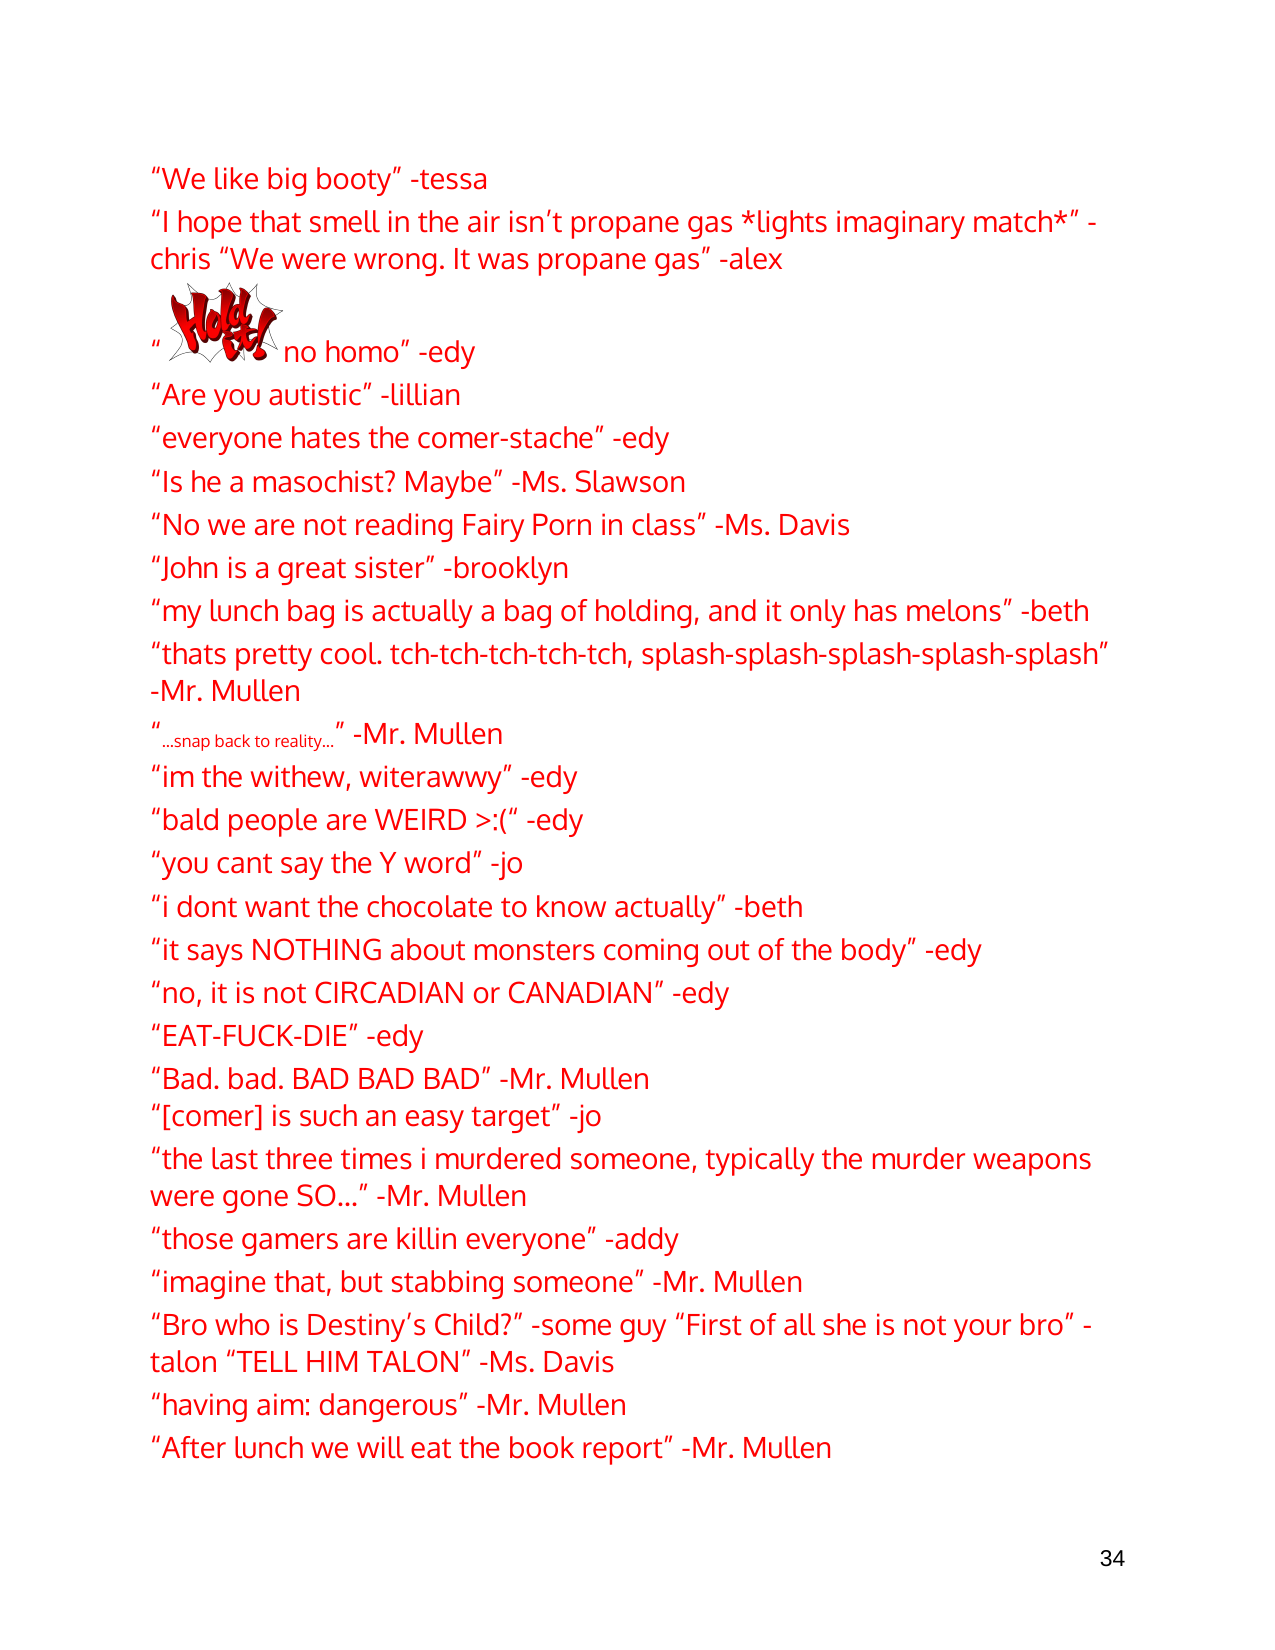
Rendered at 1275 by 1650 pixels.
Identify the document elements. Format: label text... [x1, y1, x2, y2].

text “Is he a masochist? Maybe” -Ms. Slawson [150, 462, 1125, 499]
text “EAT-FUCK-DIE” -edy [150, 1016, 1125, 1053]
text “you cant say the Y word” -jo [150, 844, 1125, 881]
text “After lunch we will eat the book report” -Mr. Mullen [150, 1429, 1125, 1466]
text “the last three times i murdered someone, typically the murder weapons were gone SO…” -Mr. Mullen [150, 1139, 1125, 1213]
text “no, it is not CIRCADIAN or CANADIAN” -edy [150, 973, 1125, 1010]
picture [168, 282, 284, 363]
text “im the withew, witerawwy” -edy [150, 758, 1125, 794]
text “Are you autistic” -lillian [150, 376, 1125, 413]
text “We like big booty” -tessa [150, 159, 1125, 196]
text “thats pretty cool. tch-tch-tch-tch-tch, splash-splash-splash-splash-splash” -Mr. Mullen [150, 634, 1125, 708]
text “No we are not reading Fairy Porn in class” -Ms. Davis [150, 505, 1125, 542]
text “...snap back to reality...” -Mr. Mullen [150, 714, 1125, 751]
text “John is a great sister” -brooklyn [150, 548, 1125, 585]
text “Bro who is Destiny’s Child?” -some guy “First of all she is not your bro” -talon “TELL HIM TALON” -Ms. Davis [150, 1306, 1125, 1379]
text “bald people are WEIRD >:(“ -edy [150, 801, 1125, 838]
text “everyone hates the comer-stache” -edy [150, 419, 1125, 456]
text “I hope that smell in the air isn’t propane gas *lights imaginary match*” -chris “We were wrong. It was propane gas” -alex [150, 202, 1125, 276]
text “it says NOTHING about monsters coming out of the body” -edy [150, 930, 1125, 967]
text “Bad. bad. BAD BAD BAD” -Mr. Mullen “[comer] is such an easy target” -jo [150, 1059, 1125, 1133]
text “ no homo” -edy [150, 282, 1125, 369]
text “those gamers are killin everyone” -addy [150, 1219, 1125, 1256]
text “imagine that, but stabbing someone” -Mr. Mullen [150, 1263, 1125, 1299]
text “my lunch bag is actually a bag of holding, and it only has melons” -beth [150, 591, 1125, 628]
text “having aim: dangerous” -Mr. Mullen [150, 1386, 1125, 1423]
text “i dont want the chocolate to know actually” -beth [150, 887, 1125, 924]
